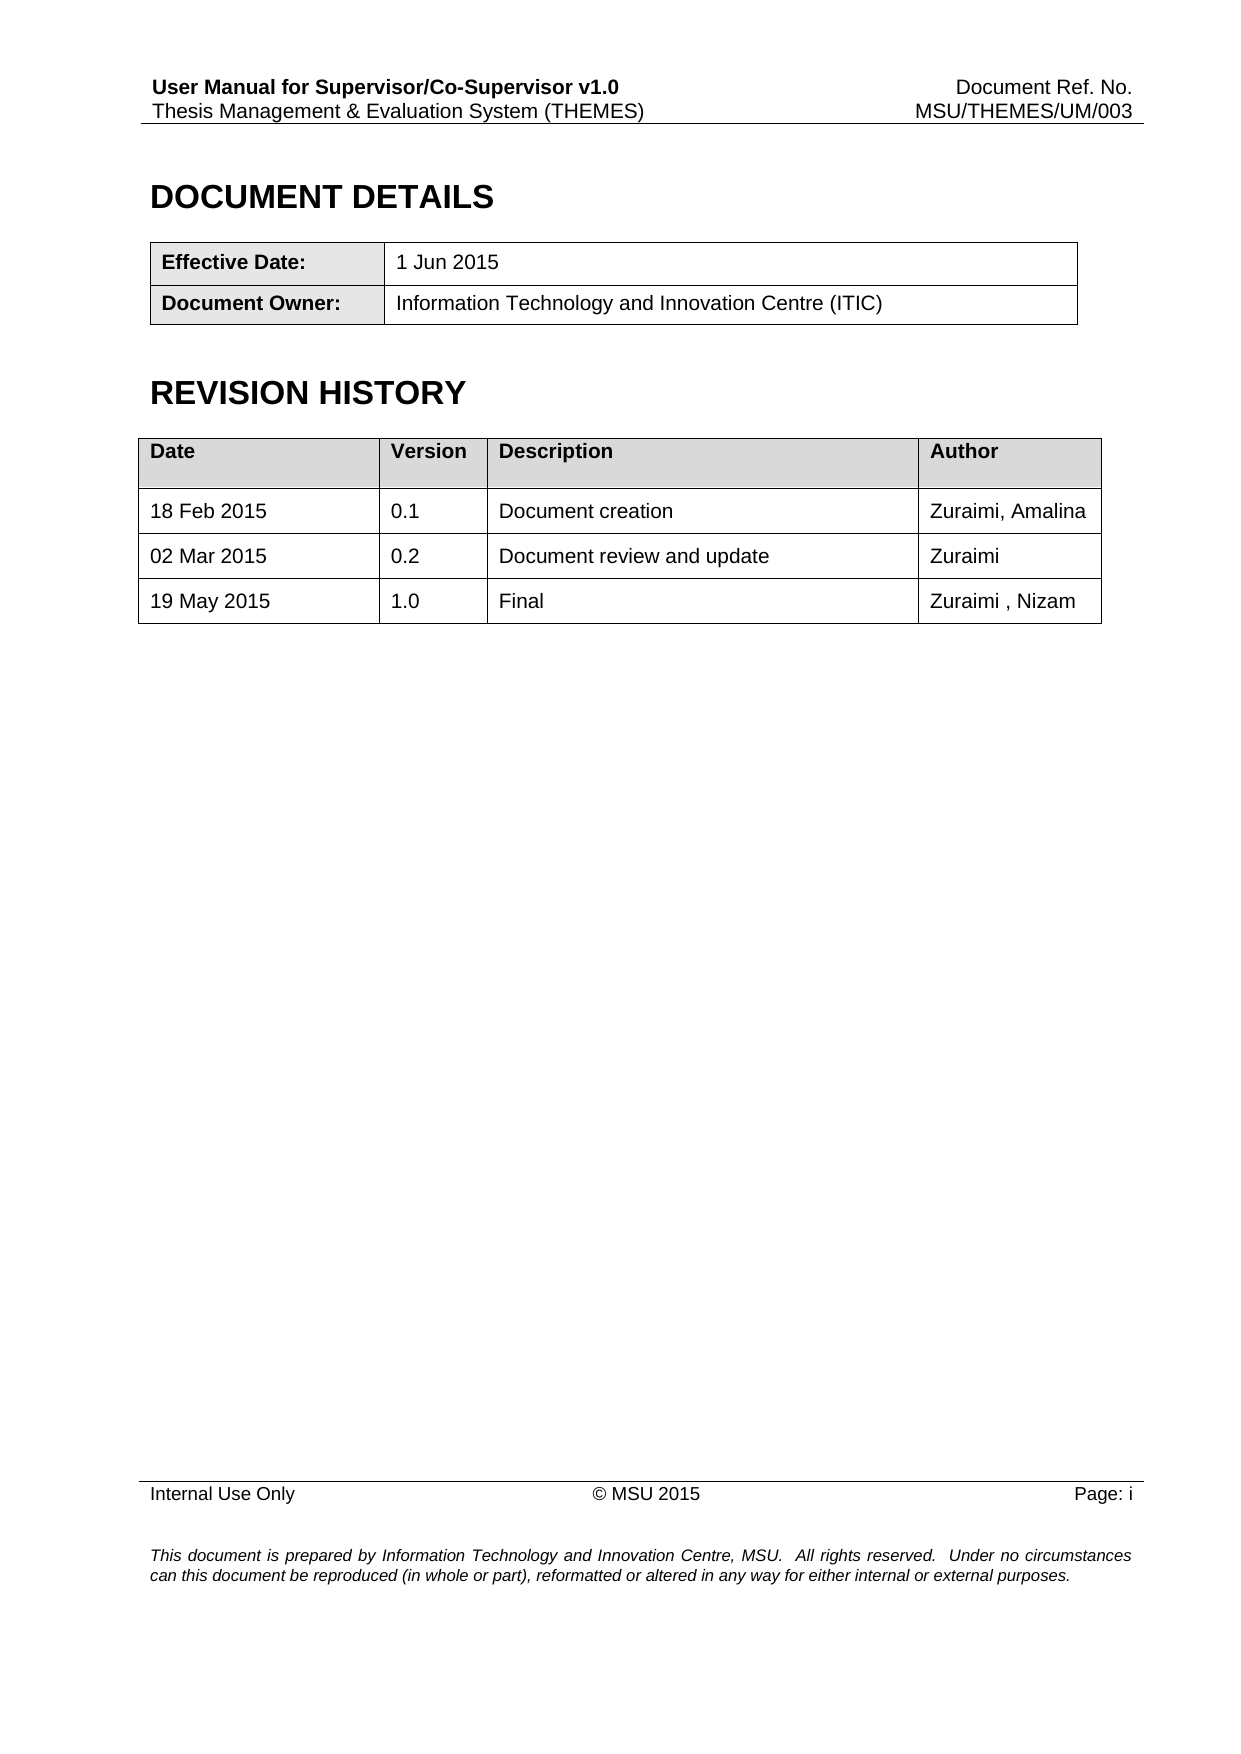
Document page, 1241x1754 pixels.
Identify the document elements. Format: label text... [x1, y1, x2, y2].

table_cell 1.0 [380, 579, 487, 622]
table_cell Document creation [488, 489, 918, 532]
table_cell 18 Feb 2015 [139, 489, 379, 532]
table_cell Zuraimi, Amalina [919, 489, 1101, 532]
table_cell 0.1 [380, 489, 487, 532]
table_cell 02 Mar 2015 [139, 534, 379, 577]
table_cell 0.2 [380, 534, 487, 577]
table_cell 19 May 2015 [139, 579, 379, 622]
table_cell Information Technology and Innovation Centre (ITIC) [385, 286, 1077, 324]
table_cell Document Owner: [151, 286, 384, 324]
table_header Effective Date: [151, 243, 384, 285]
table_header Description [488, 439, 918, 487]
table_header Version [380, 439, 487, 487]
text DOCUMENT DETAILS [150, 177, 1090, 215]
table_header Author [919, 439, 1101, 487]
table_header Date [139, 439, 379, 487]
text REVISION HISTORY [150, 373, 1090, 412]
table_header 1 Jun 2015 [385, 243, 1077, 285]
table_cell Final [488, 579, 918, 622]
table_cell Document review and update [488, 534, 918, 577]
table_cell Zuraimi [919, 534, 1101, 577]
table_cell Zuraimi , Nizam [919, 579, 1101, 622]
